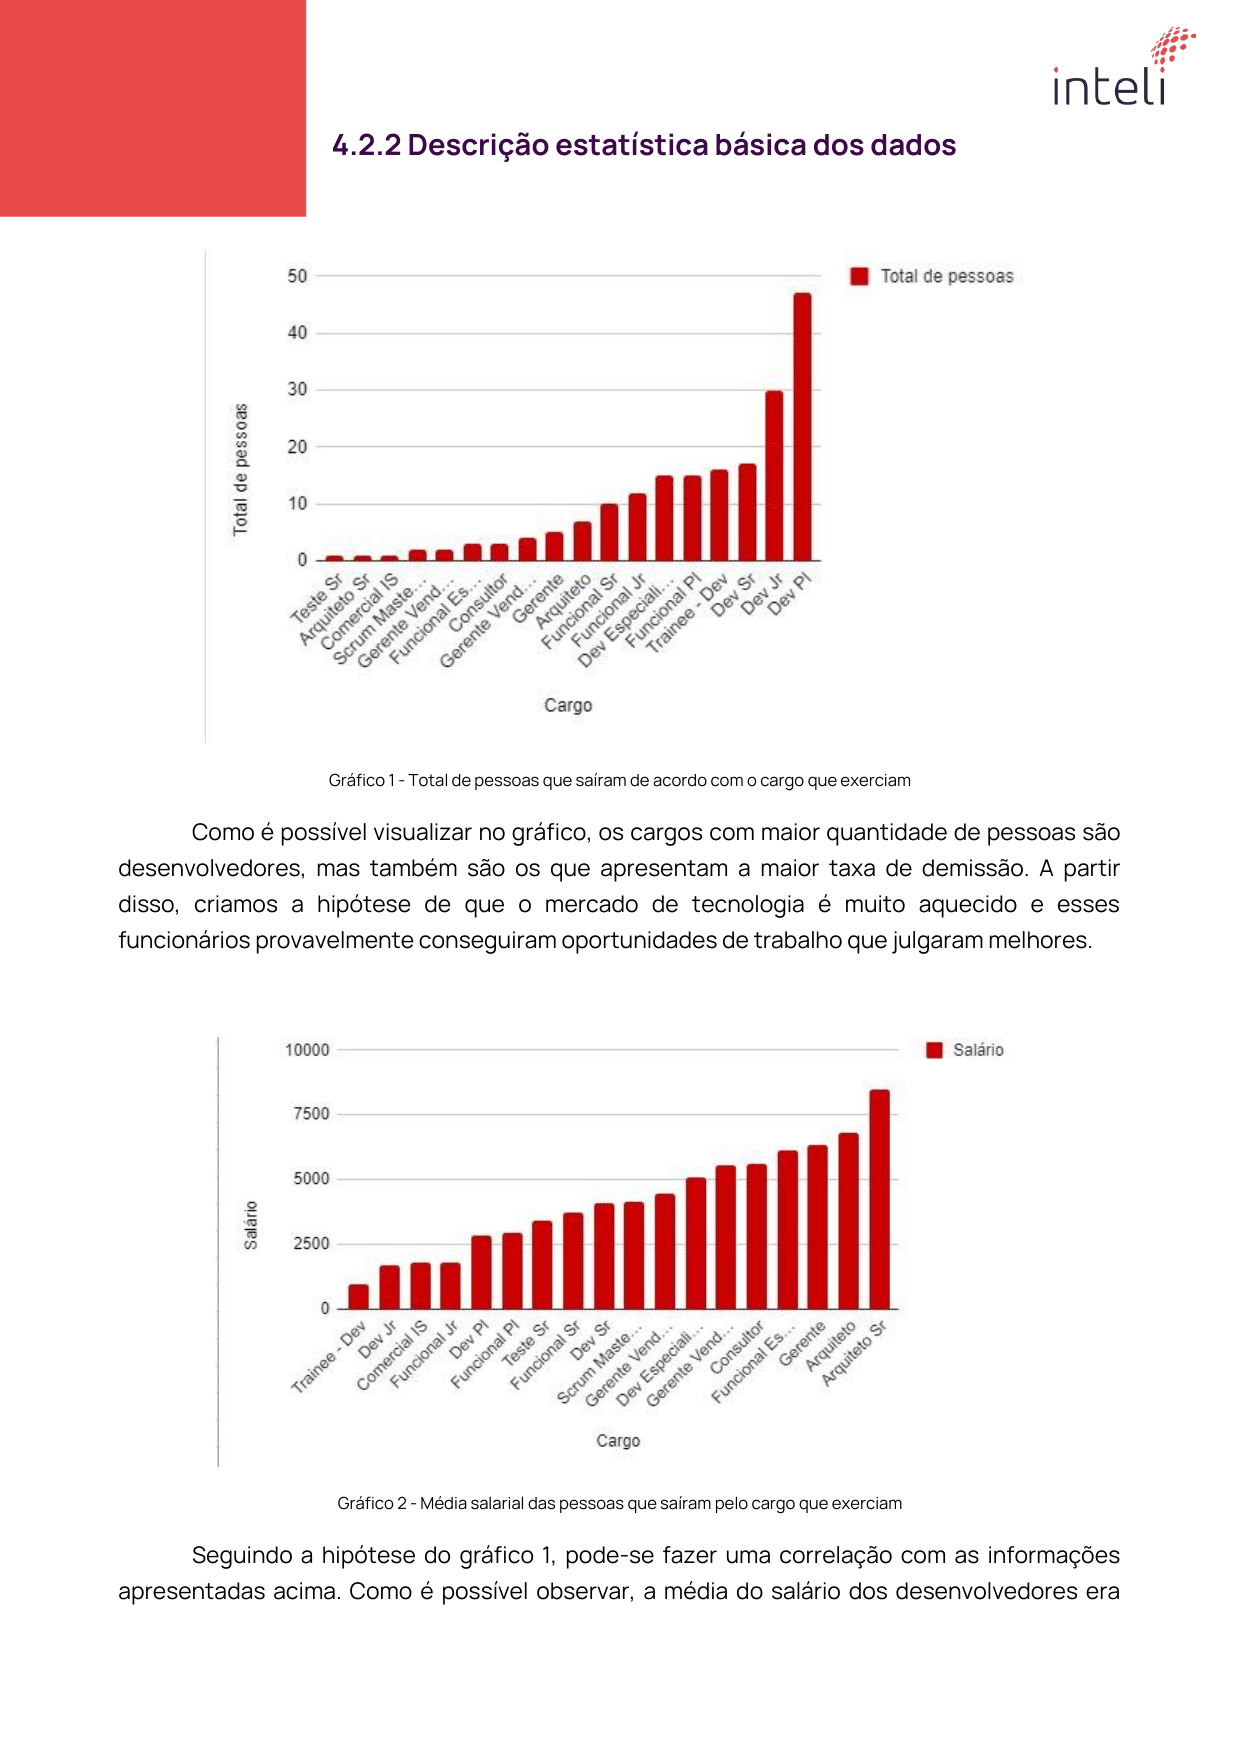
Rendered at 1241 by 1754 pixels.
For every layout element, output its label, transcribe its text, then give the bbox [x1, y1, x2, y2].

picture [0, 0, 307, 217]
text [118, 1539, 1122, 1606]
subtitle 4.2.2 Descrição estatística básica dos dados [118, 124, 1122, 164]
picture [204, 250, 1036, 743]
picture [1054, 27, 1197, 105]
text Gráfico 2 - Média salarial das pessoas que saíram pelo cargo que exerciam [118, 1492, 1122, 1514]
text Gráfico 1 - Total de pessoas que saíram de acordo com o cargo que exerciam [118, 768, 1122, 791]
picture [215, 1037, 1025, 1467]
text Como é possível visualizar no gráfico, os cargos com maior quantidade de pessoas são desenvolvedores, mas também são os que apresentam a maior taxa de demissão. A partir disso, criamos a hipótese de que o mercado de tecnologia é muito aquecido e esses funcionários provavelmente conseguiram oportunidades de trabalho que julgaram melhores. [118, 815, 1122, 955]
